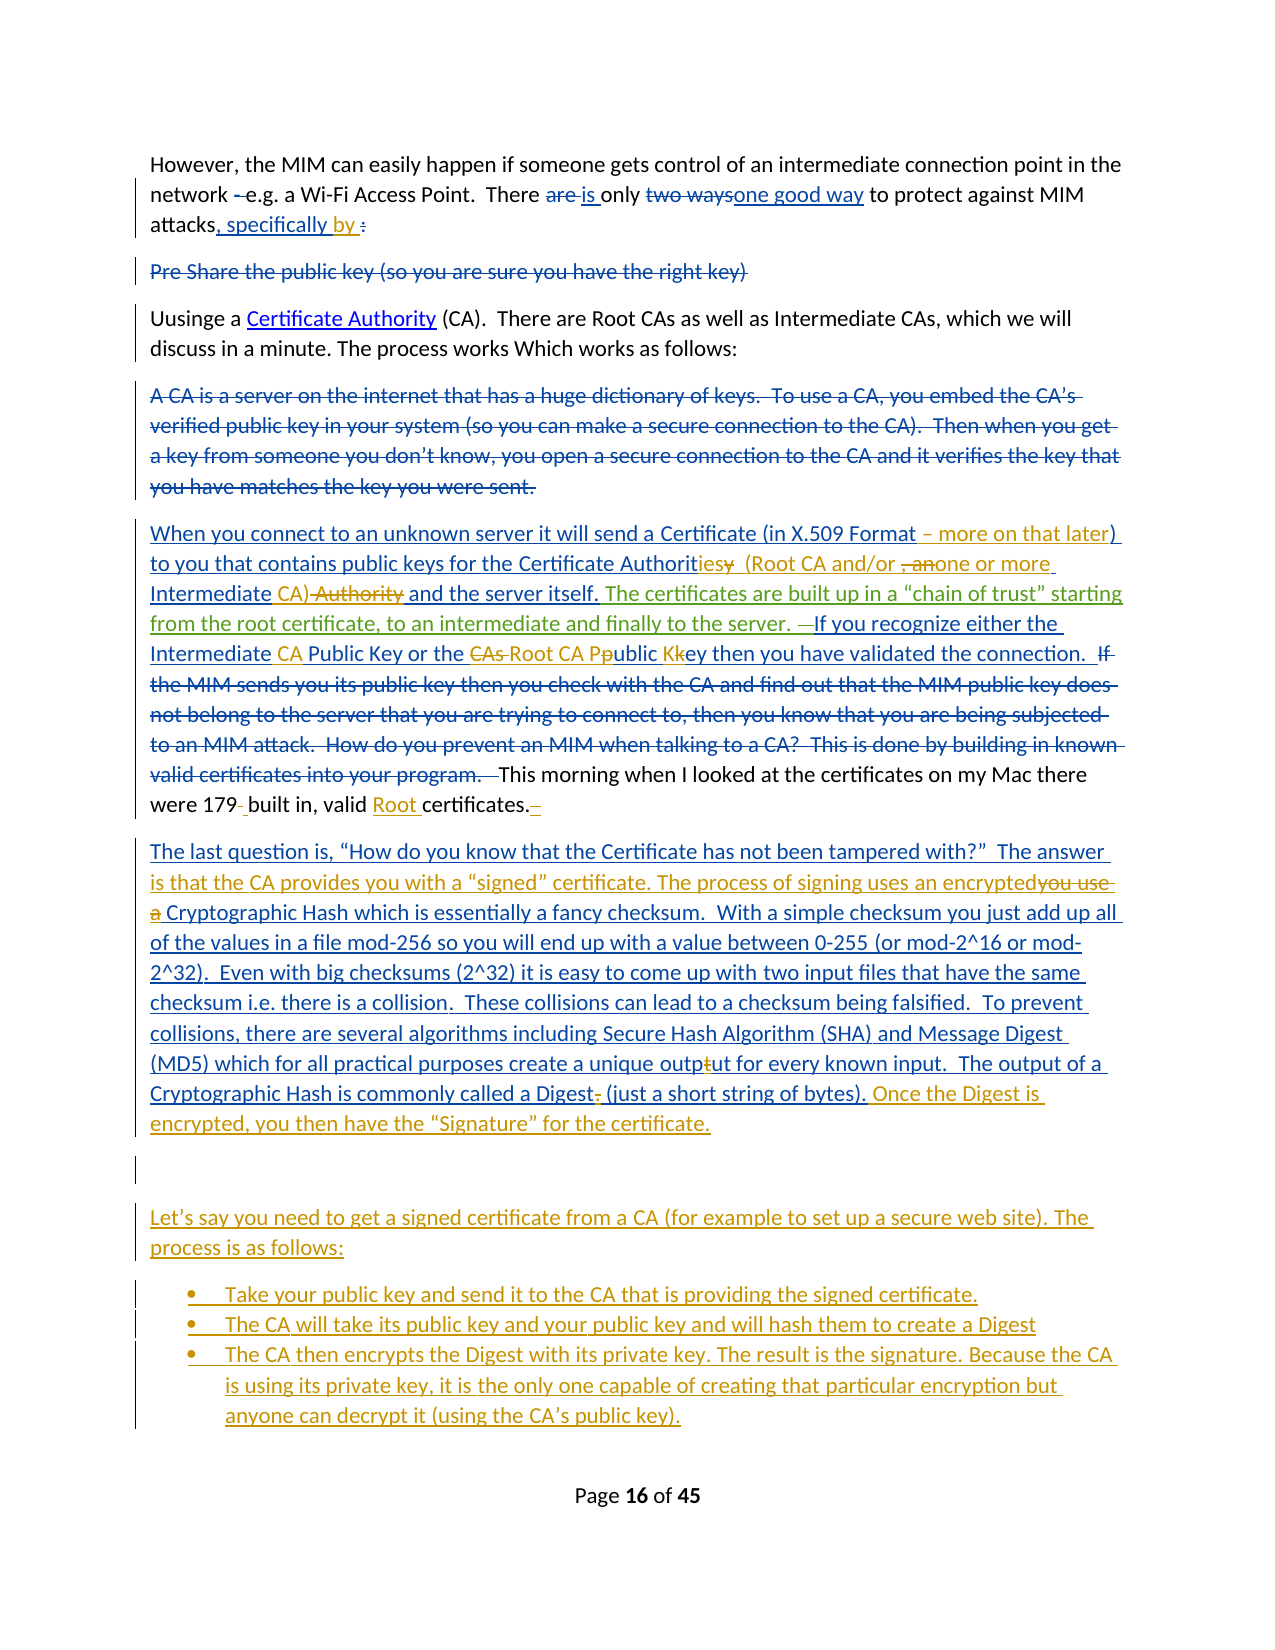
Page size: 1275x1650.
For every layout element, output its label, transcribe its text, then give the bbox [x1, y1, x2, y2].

text This morning when I looked at the certificates on my Mac there were 179built in, valid certificates. [150, 747, 1125, 819]
text However, the MIM can easily happen if someone gets control of an intermediate connection point in the network e.g. a Wi-Fi Access Point. There only to protect against MIM attacks [150, 150, 1125, 238]
list s a Certificate Authority (CA) [150, 304, 1125, 362]
text This morning when I looked at the certificates on my Mac there were 179built in, valid certificates. [150, 519, 1125, 746]
